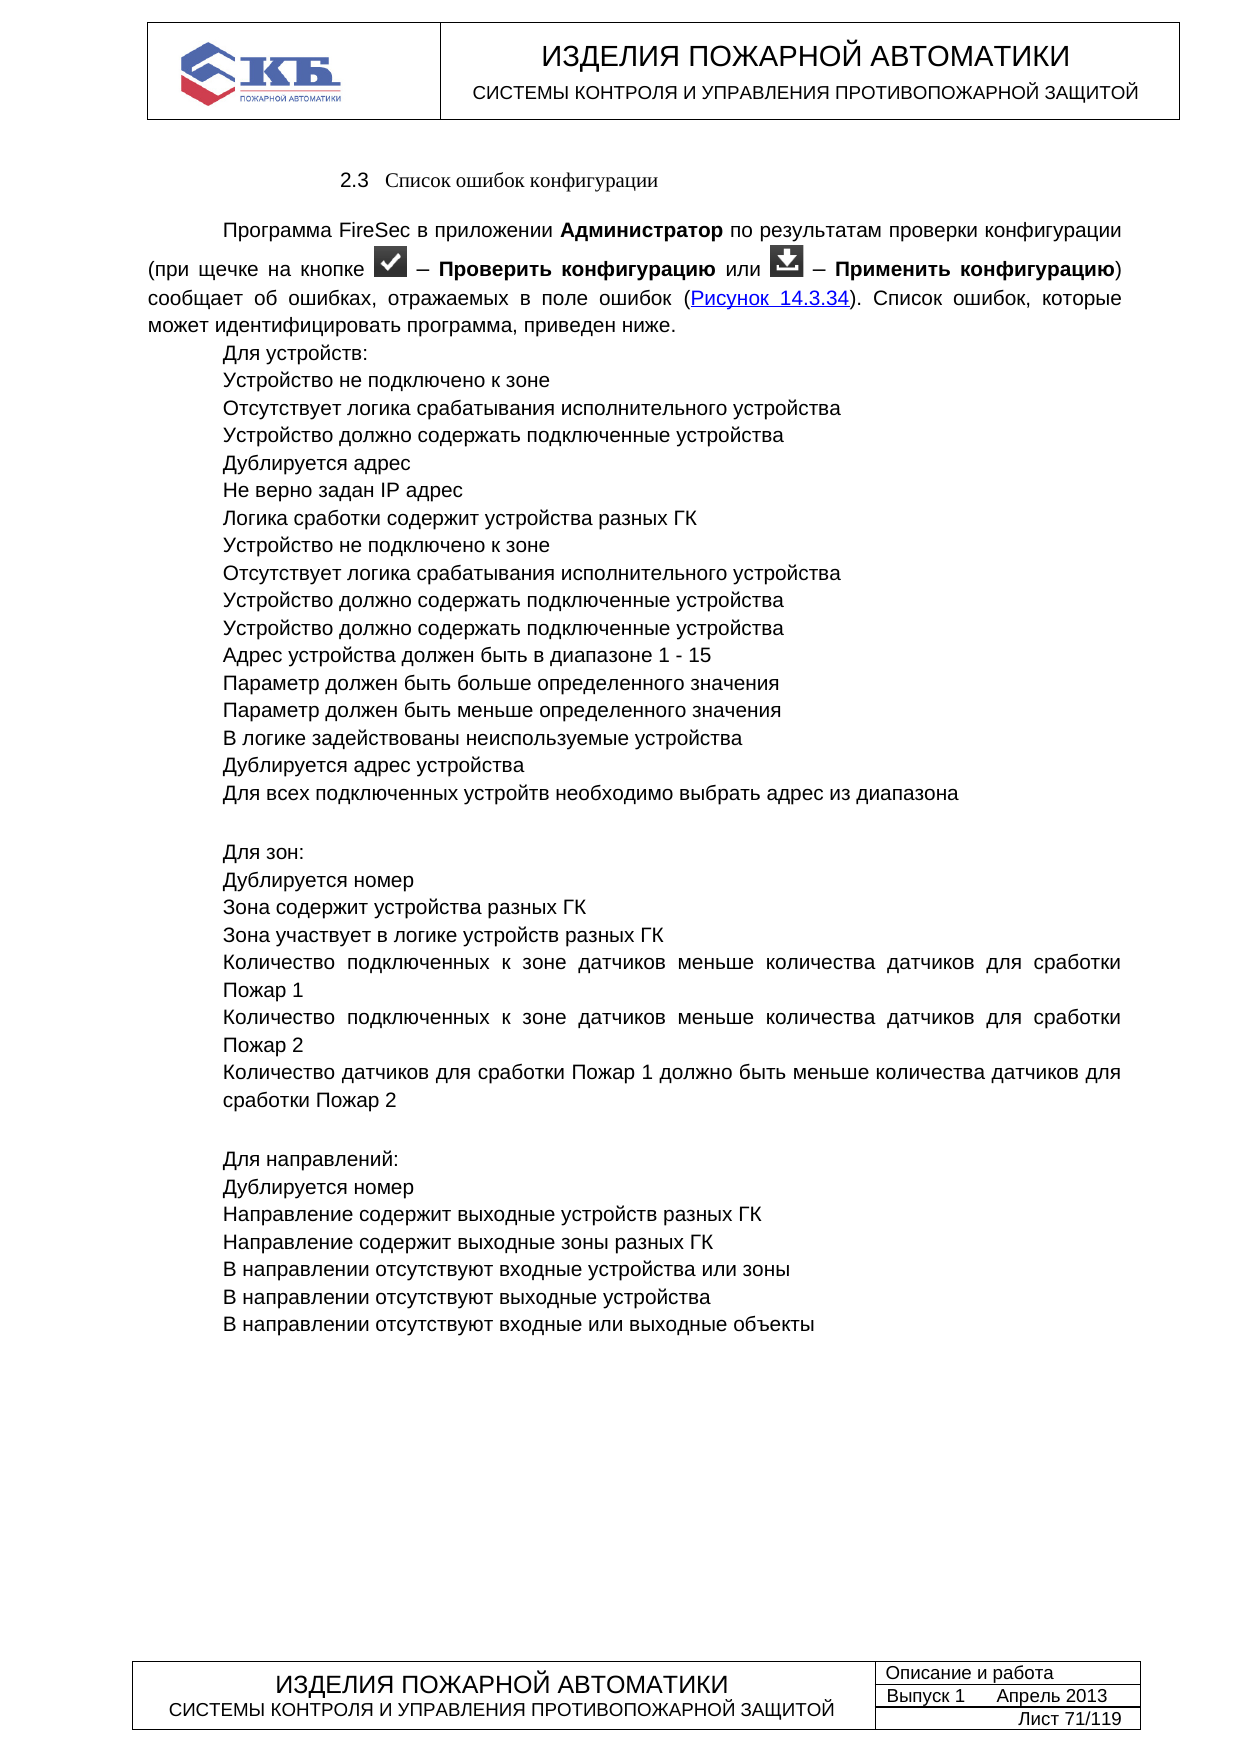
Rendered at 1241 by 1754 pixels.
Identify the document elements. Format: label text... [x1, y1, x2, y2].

list Количество подключенных к зоне датчиков меньше количества датчиков для сработки Пожар 1 [223, 950, 1122, 1001]
list Направление содержит выходные зоны разных ГК [223, 1230, 1122, 1254]
list Для устройств: [223, 340, 1122, 364]
picture [177, 34, 354, 115]
list Программа FireSec в приложении Администратор по результатам проверки конфигурации (при щечке на кнопке – Проверить конфигурацию или – Применить конфигурацию) сообщает об ошибках, отражаемых в поле ошибок (Рисунок 14.3.34). Список ошибок, которые может идентифицировать программа, приведен ниже. [148, 217, 1122, 337]
list Дублируется номер [223, 1175, 1122, 1199]
list В логике задействованы неиспользуемые устройства [223, 725, 1122, 749]
list Список ошибок конфигурации [340, 168, 1122, 192]
list Дублируется номер [223, 867, 1122, 891]
list Устройство не подключено к зоне [223, 368, 1122, 392]
list Зона участвует в логике устройств разных ГК [223, 922, 1122, 946]
list Устройство должно содержать подключенные устройства [223, 423, 1122, 447]
list Не верно задан IP адрес [223, 478, 1122, 502]
list Устройство не подключено к зоне [223, 533, 1122, 557]
list В направлении отсутствуют входные или выходные объекты [223, 1312, 1122, 1336]
list Количество подключенных к зоне датчиков меньше количества датчиков для сработки Пожар 2 [223, 1005, 1122, 1056]
list Устройство должно содержать подключенные устройства [223, 588, 1122, 612]
list Отсутствует логика срабатывания исполнительного устройства [223, 395, 1122, 419]
list Дублируется адрес устройства [223, 753, 1122, 777]
list Количество датчиков для сработки Пожар 1 должно быть меньше количества датчиков для сработки Пожар 2 [223, 1060, 1122, 1111]
list Для направлений: [223, 1147, 1122, 1171]
picture [374, 246, 407, 277]
list Адрес устройства должен быть в диапазоне 1 - 15 [223, 643, 1122, 667]
list Логика сработки содержит устройства разных ГК [223, 505, 1122, 529]
list Зона содержит устройства разных ГК [223, 895, 1122, 919]
list Дублируется адрес [223, 450, 1122, 474]
list Направление содержит выходные устройств разных ГК [223, 1202, 1122, 1226]
list Параметр должен быть больше определенного значения [223, 670, 1122, 694]
picture [770, 245, 804, 277]
list Для зон: [223, 840, 1122, 864]
list В направлении отсутствуют входные устройства или зоны [223, 1257, 1122, 1281]
list Для всех подключенных устройтв необходимо выбрать адрес из диапазона [223, 780, 1122, 804]
list Устройство должно содержать подключенные устройства [223, 615, 1122, 639]
list Отсутствует логика срабатывания исполнительного устройства [223, 560, 1122, 584]
list В направлении отсутствуют выходные устройства [223, 1285, 1122, 1309]
list Параметр должен быть меньше определенного значения [223, 698, 1122, 722]
